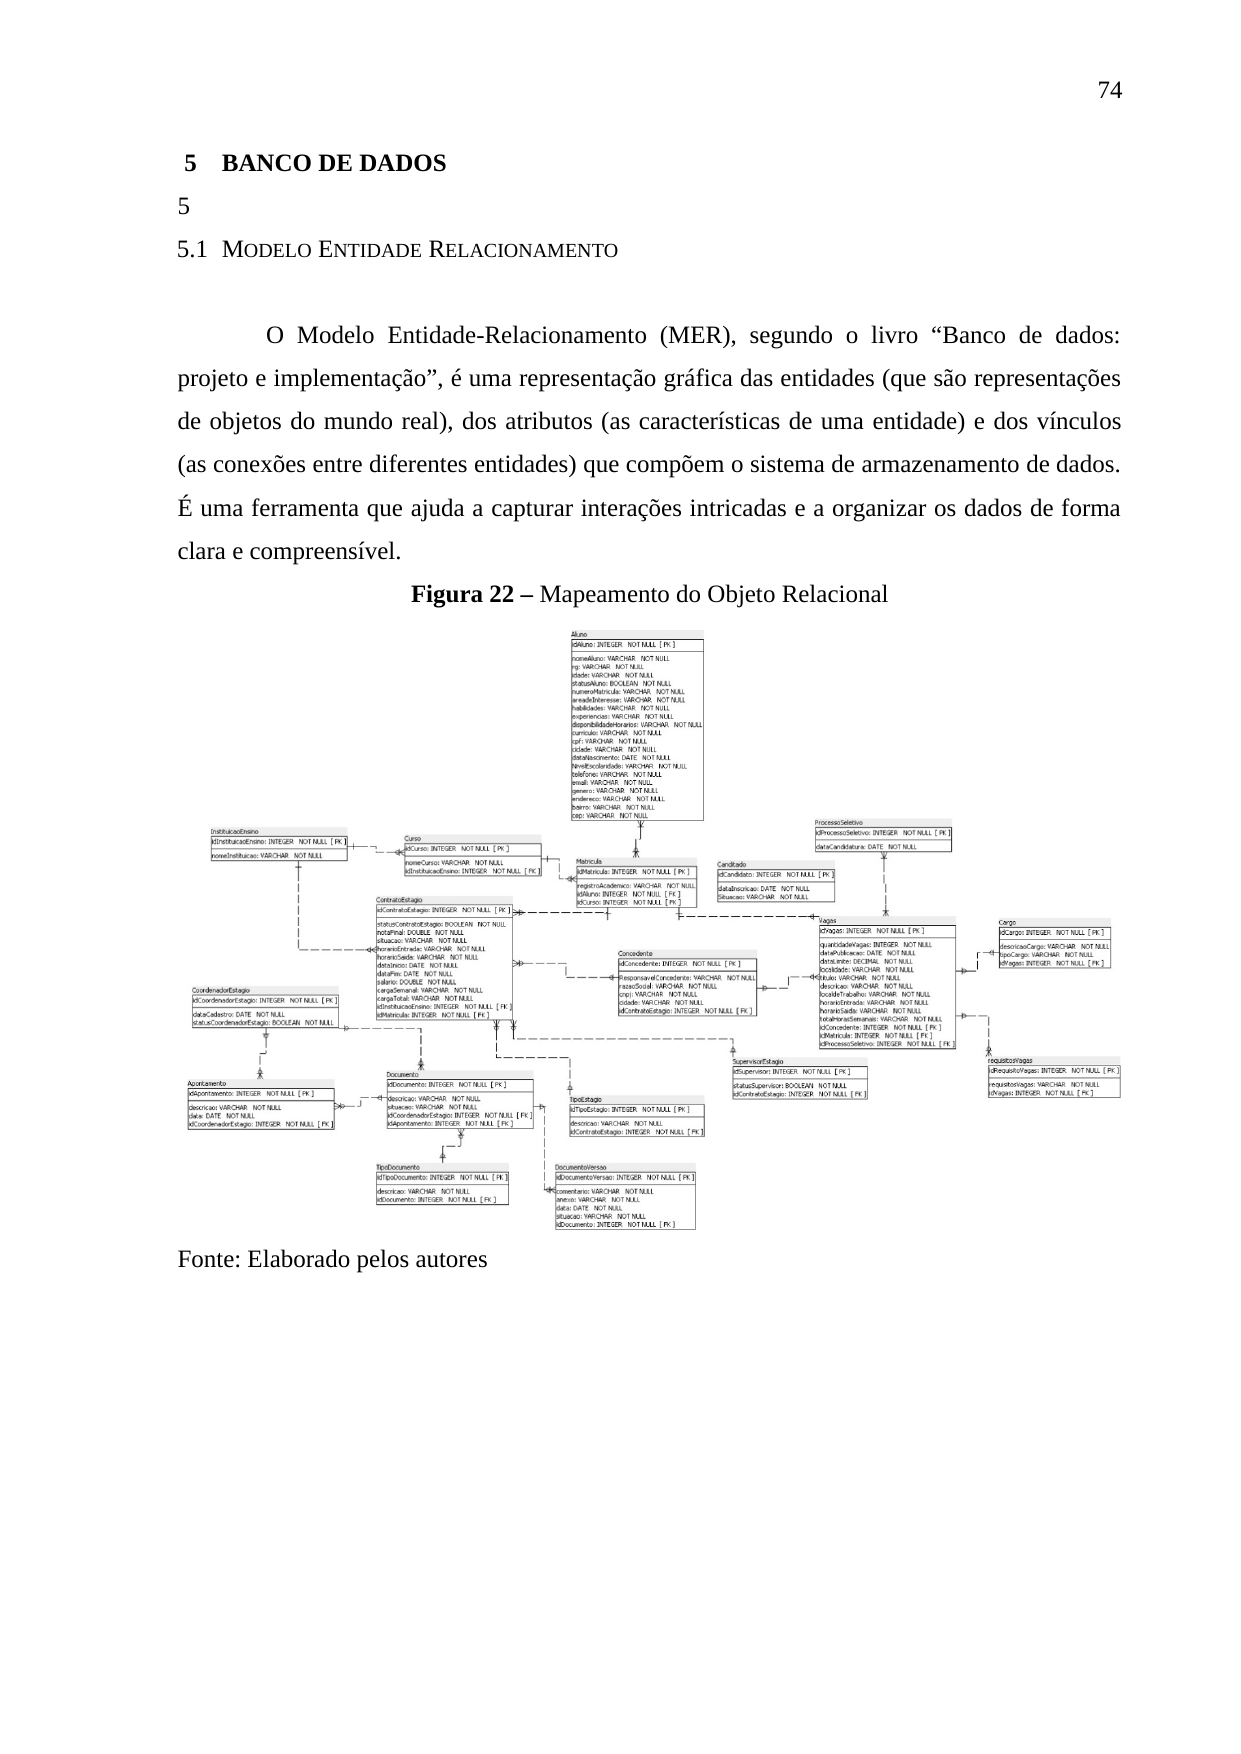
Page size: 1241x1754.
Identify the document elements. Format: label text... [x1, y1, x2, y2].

subtitle BANCO DE DADOS [184, 148, 1122, 176]
text O Modelo Entidade-Relacionamento (MER), segundo o livro “Banco de dados: projeto e implementação”, é uma representação gráfica das entidades (que são representações de objetos do mundo real), dos atributos (as características de uma entidade) e dos vínculos (as conexões entre diferentes entidades) que compõem o sistema de armazenamento de dados. É uma ferramenta que ajuda a capturar interações intricadas e a organizar os dados de forma clara e compreensível. [177, 320, 1122, 564]
text Figura 22 – Mapeamento do Objeto Relacional [177, 579, 1122, 608]
subtitle Modelo Entidade Relacionamento [177, 234, 1122, 263]
text Fonte: Elaborado pelos autores [177, 1244, 1122, 1272]
picture [177, 622, 1123, 1230]
